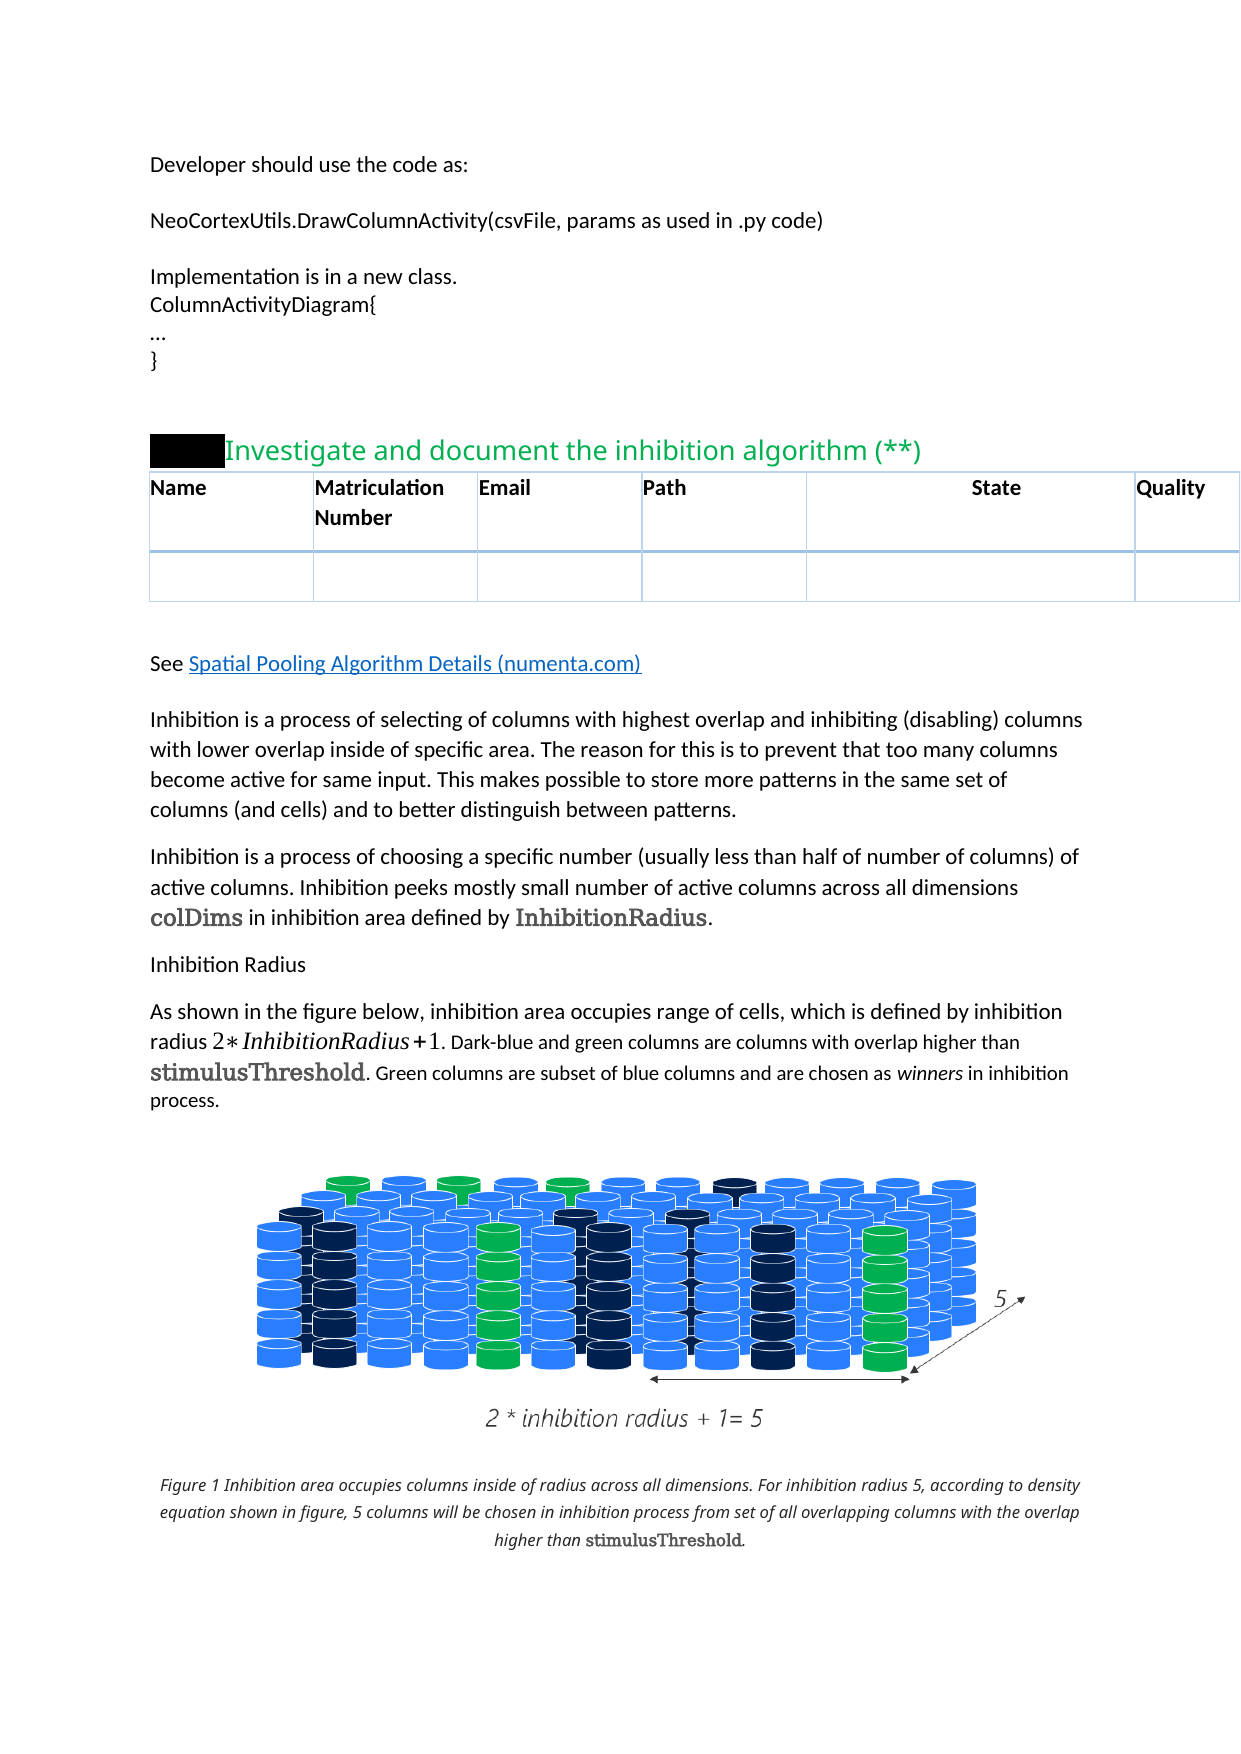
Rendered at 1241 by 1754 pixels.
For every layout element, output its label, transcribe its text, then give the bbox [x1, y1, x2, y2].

text NeoCortexUtils.DrawColumnActivity(csvFile, params as used in .py code) [150, 206, 1090, 234]
picture [150, 1131, 1091, 1455]
text } [150, 346, 1090, 374]
text Inhibition is a process of selecting of columns with highest overlap and inhibiting (disabling) columns with lower overlap inside of specific area. The reason for this is to prevent that too many columns become active for same input. This makes possible to store more patterns in the same set of columns (and cells) and to better distinguish between patterns. [150, 705, 1090, 824]
text ColumnActivityDiagram{ [150, 290, 1090, 318]
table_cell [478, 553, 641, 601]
text Implementation is in a new class. [150, 262, 1090, 290]
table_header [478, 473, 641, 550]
text Investigate and document the inhibition algorithm (**) [150, 431, 1090, 468]
text As shown in the figure below, inhibition area occupies range of cells, which is defined by inhibition radius . Dark-blue and green columns are columns with overlap higher than stimulusThreshold. Green columns are subset of blue columns and are chosen as winners in inhibition process. [150, 997, 1090, 1113]
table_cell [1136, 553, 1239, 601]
text Inhibition Radius [150, 950, 1090, 978]
text See Spatial Pooling Algorithm Details (numenta.com) [150, 649, 1090, 677]
text Inhibition is a process of choosing a specific number (usually less than half of number of columns) of active columns. Inhibition peeks mostly small number of active columns across all dimensions colDims in inhibition area defined by InhibitionRadius. [150, 842, 1090, 931]
text … [150, 318, 1090, 346]
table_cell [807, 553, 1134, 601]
text Developer should use the code as: [150, 150, 1090, 206]
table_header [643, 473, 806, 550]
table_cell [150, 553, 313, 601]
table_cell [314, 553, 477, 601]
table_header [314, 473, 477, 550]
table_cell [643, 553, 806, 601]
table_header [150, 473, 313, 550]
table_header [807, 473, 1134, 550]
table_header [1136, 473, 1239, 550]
